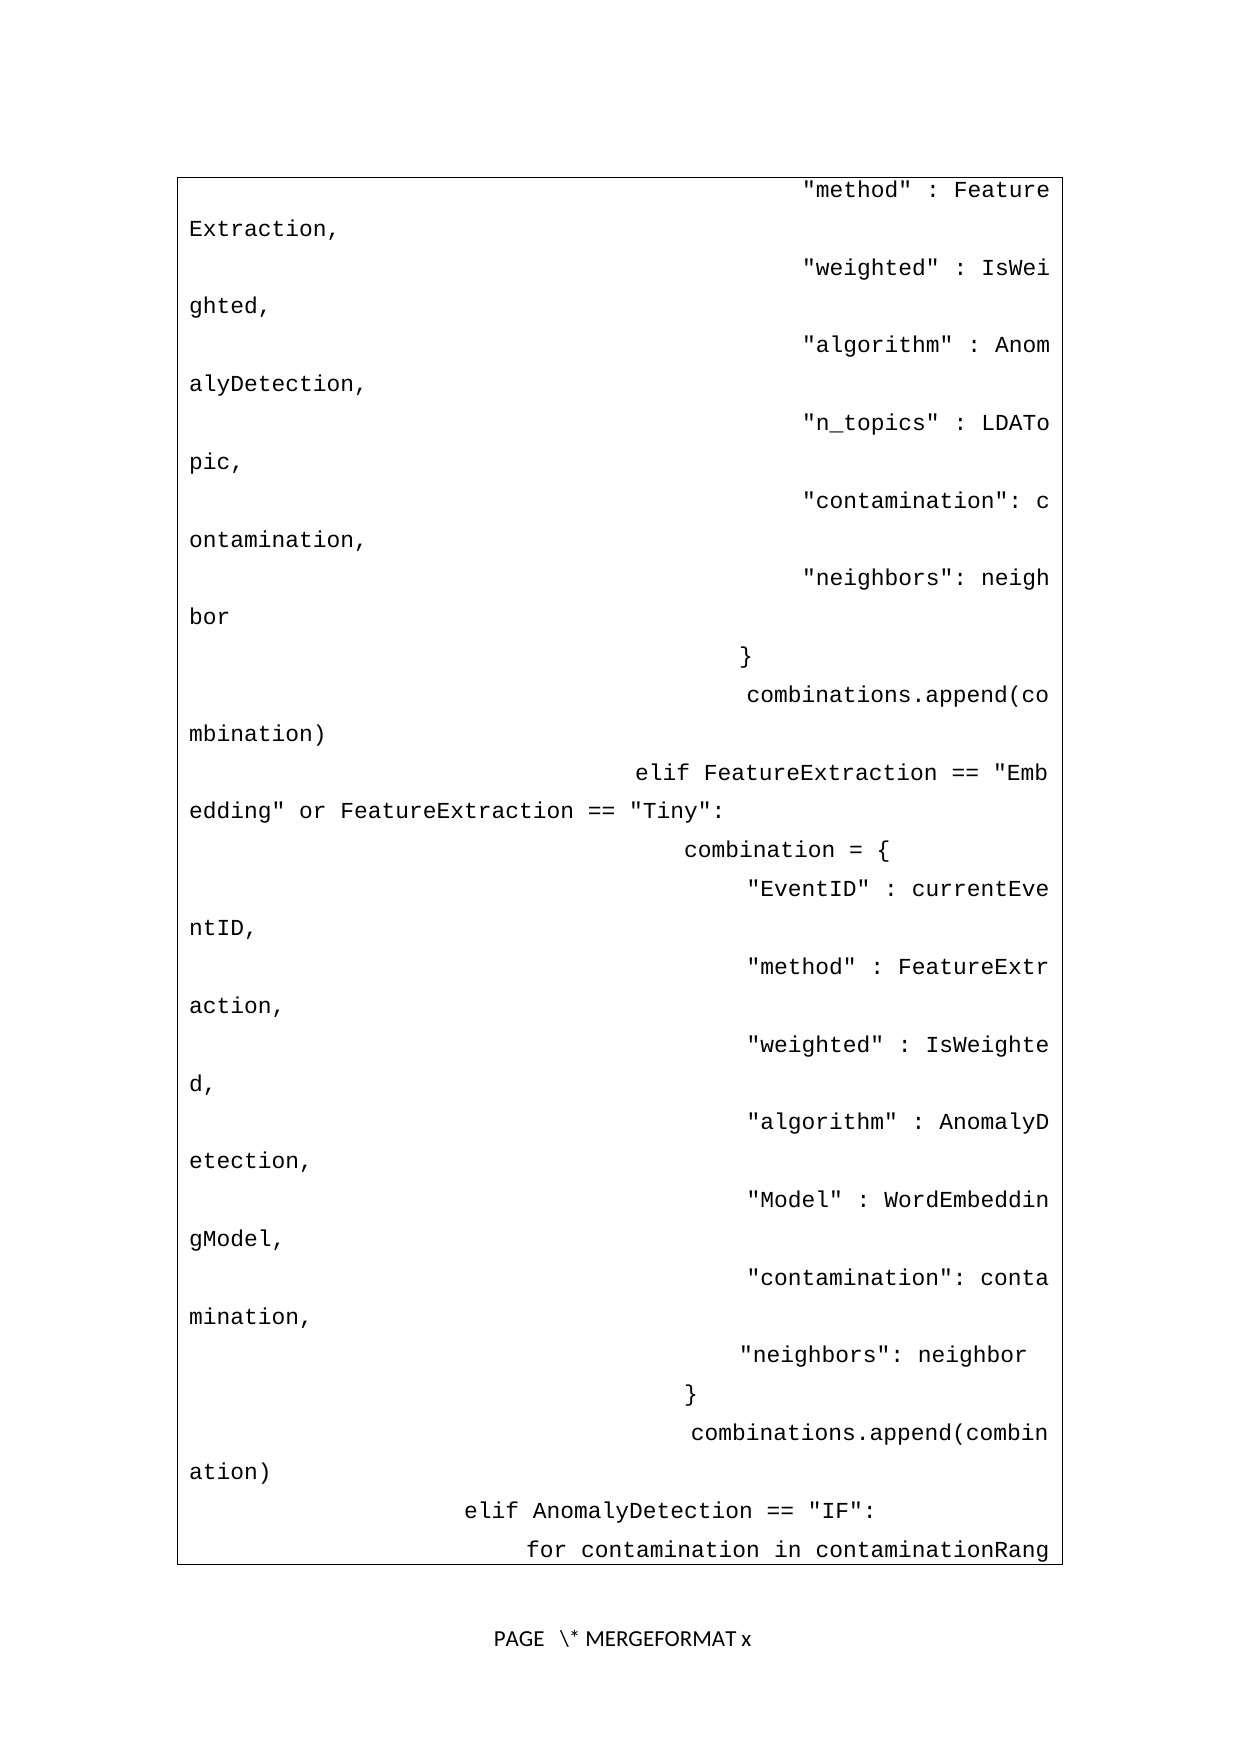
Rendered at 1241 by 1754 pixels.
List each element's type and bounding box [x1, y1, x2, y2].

table_header [178, 178, 1062, 1564]
